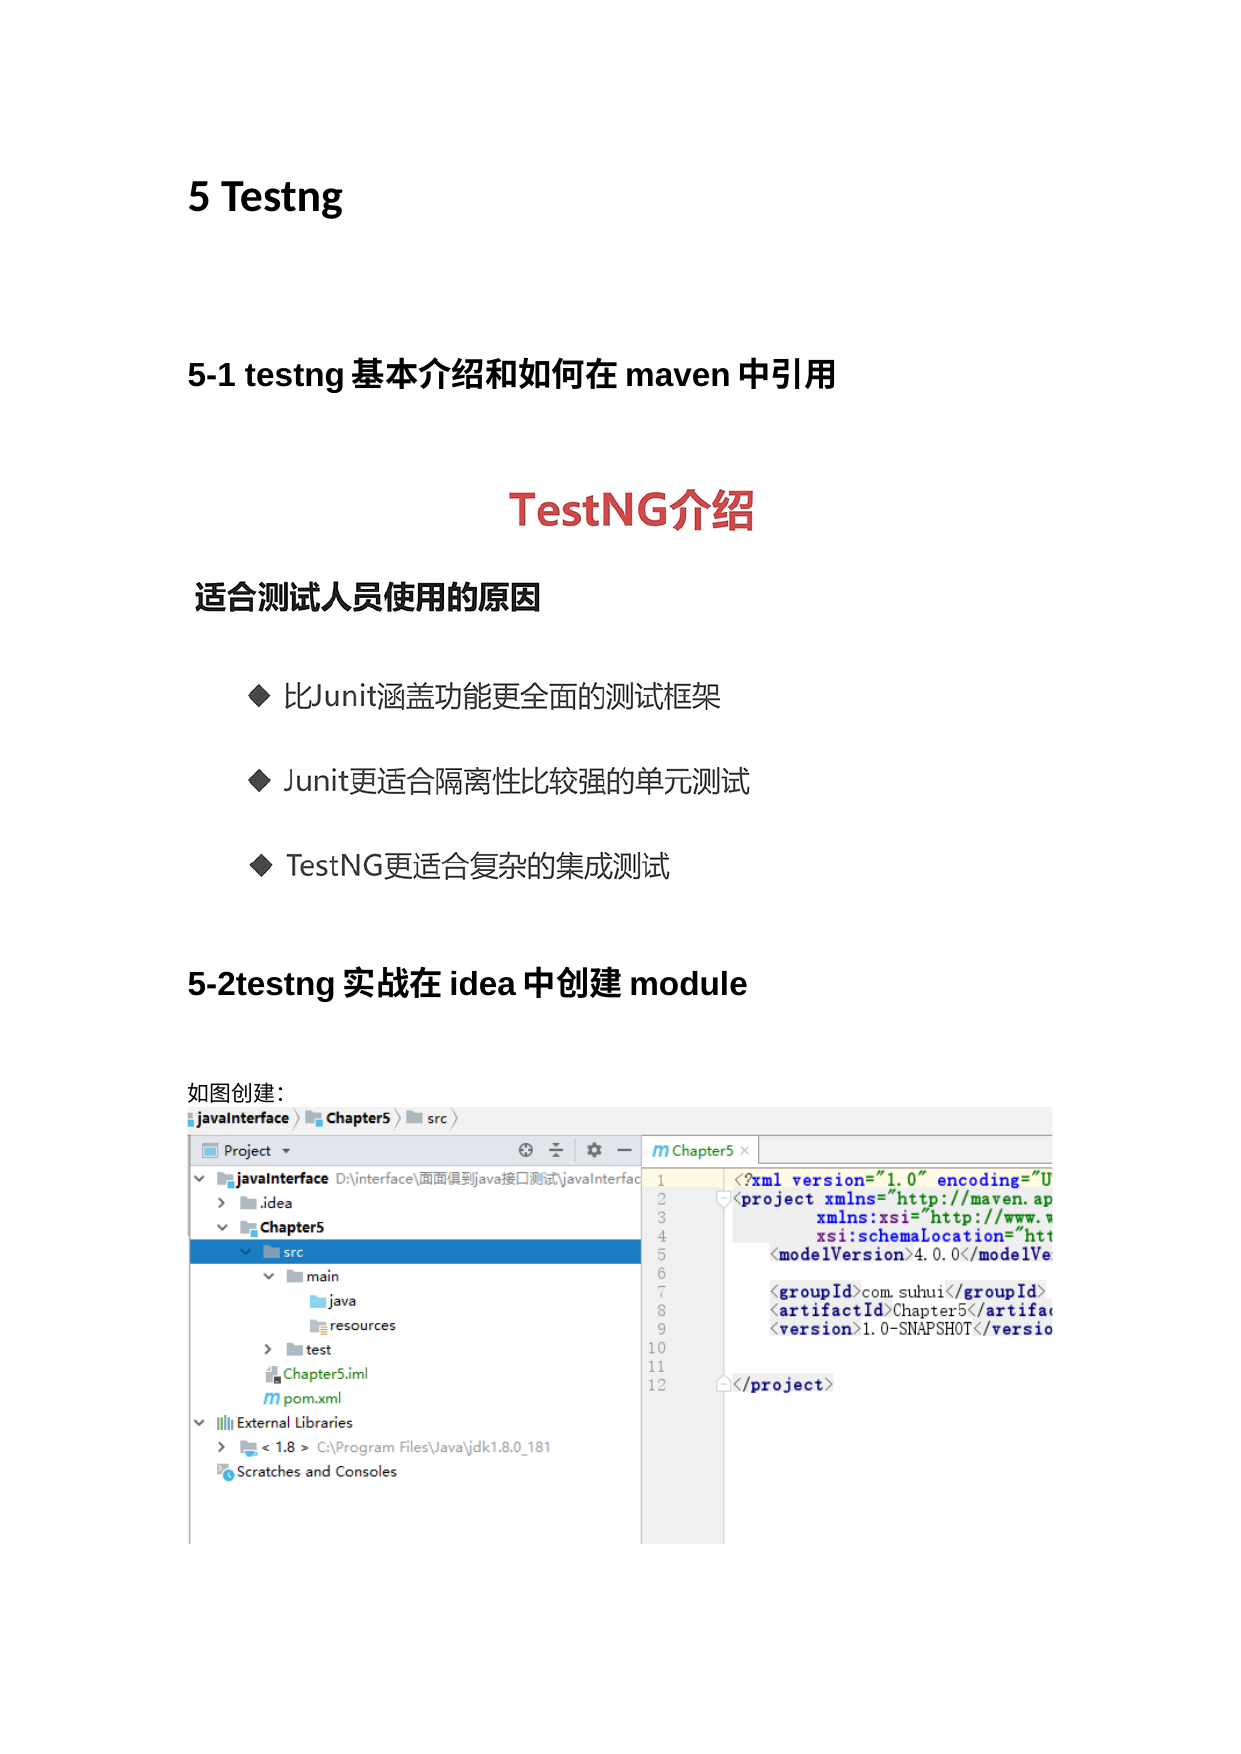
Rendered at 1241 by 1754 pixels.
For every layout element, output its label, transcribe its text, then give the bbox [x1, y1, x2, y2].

subtitle 5-1 testng基本介绍和如何在maven中引用 [187, 339, 1053, 404]
picture [187, 1107, 1053, 1544]
text 如图创建： [187, 1075, 1053, 1107]
subtitle 5-2testng实战在idea中创建module [187, 948, 1053, 1013]
picture [187, 466, 770, 904]
subtitle 5 Testng [187, 162, 1053, 227]
